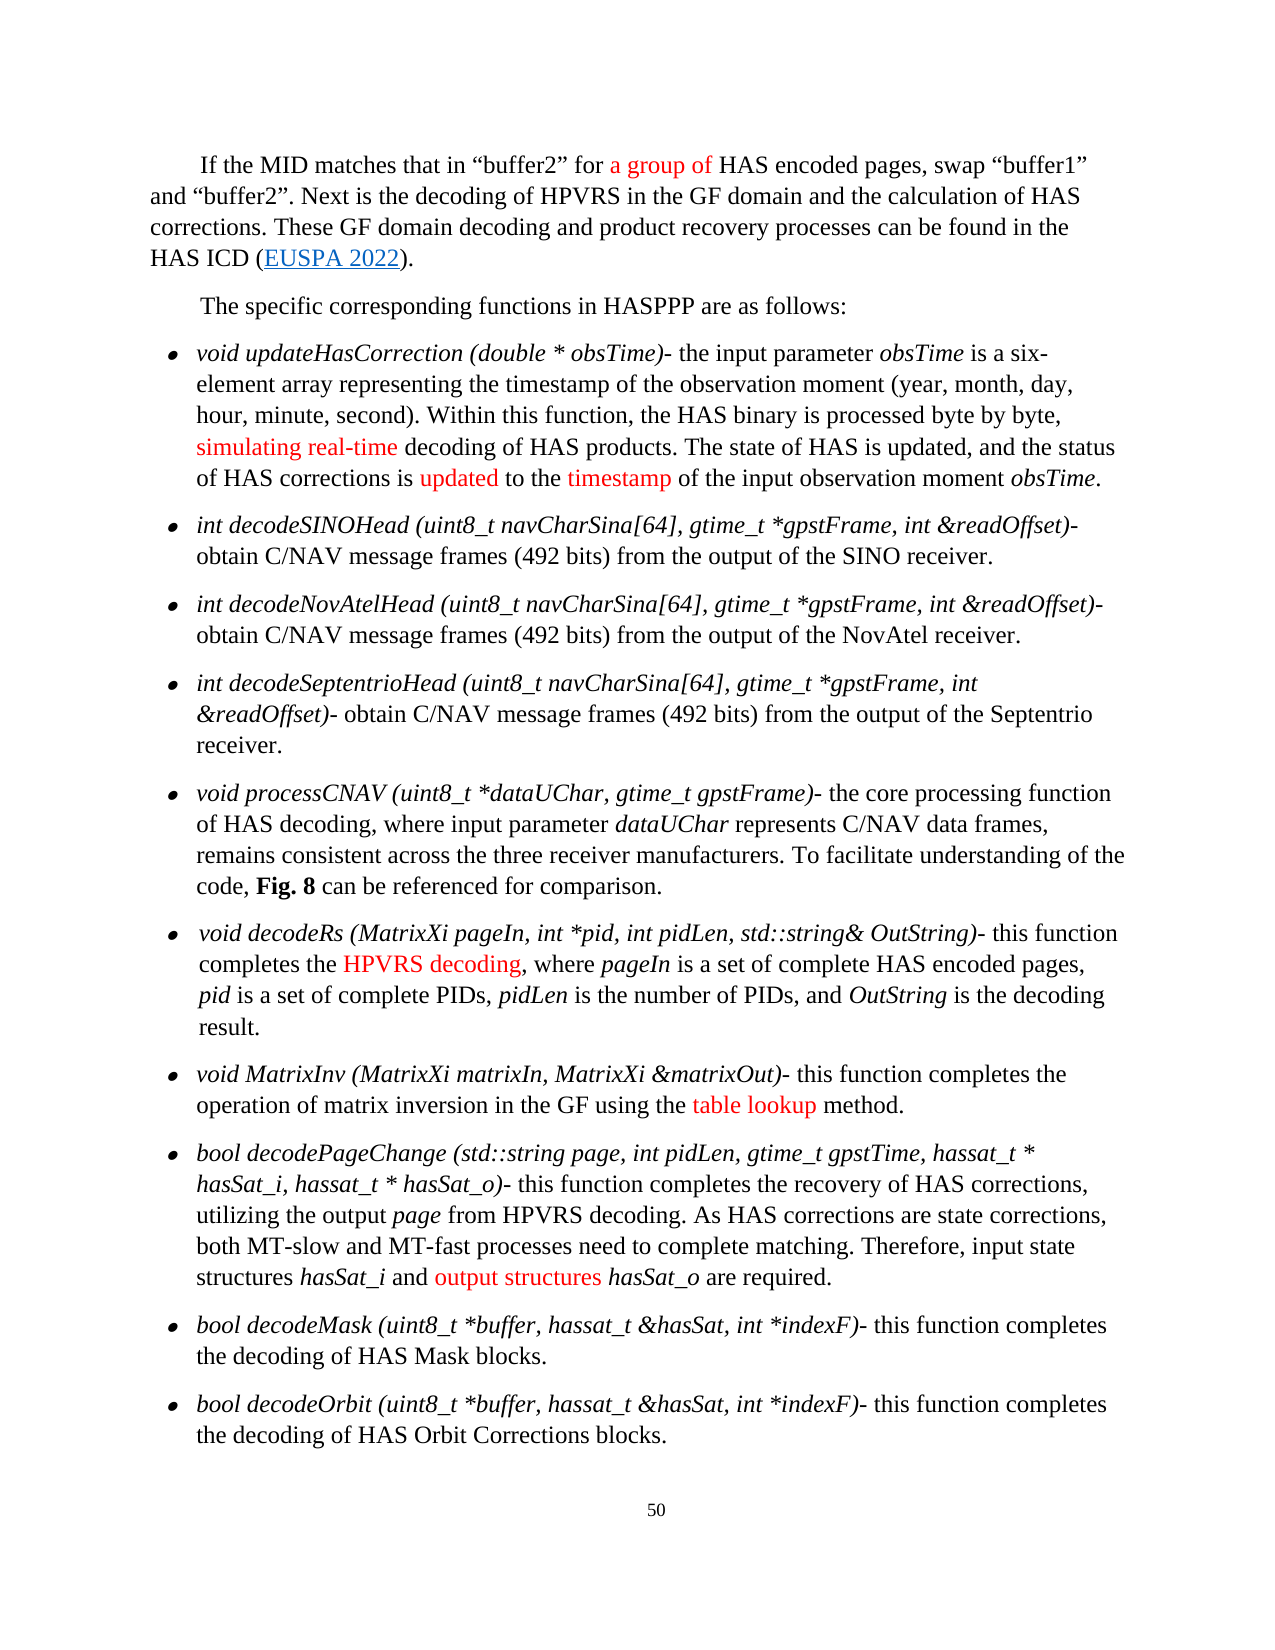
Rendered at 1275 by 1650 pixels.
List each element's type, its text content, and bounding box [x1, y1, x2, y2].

list bool decodeOrbit (uint8_t *buffer, hassat_t &hasSat, int *indexF)- this function completes the decoding of HAS Orbit Corrections blocks. [165, 1389, 1125, 1448]
list int decodeNovAtelHead (uint8_t navCharSina[64], gtime_t *gpstFrame, int &readOffset)- obtain C/NAV message frames (492 bits) from the output of the NovAtel receiver. [165, 589, 1125, 649]
list void decodeRs (MatrixXi pageIn, int *pid, int pidLen, std::string& OutString)- this function completes the HPVRS decoding, where pageIn is a set of complete HAS encoded pages, pid is a set of complete PIDs, pidLen is the number of PIDs, and OutString is the decoding result. [165, 918, 1125, 1040]
list void updateHasCorrection (double * obsTime)- the input parameter obsTime is a six-element array representing the timestamp of the observation moment (year, month, day, hour, minute, second). Within this function, the HAS binary is processed byte by byte, simulating real-time decoding of HAS products. The state of HAS is updated, and the status of HAS corrections is updated to the timestamp of the input observation moment obsTime. [165, 338, 1125, 491]
list void processCNAV (uint8_t *dataUChar, gtime_t gpstFrame)- the core processing function of HAS decoding, where input parameter dataUChar represents C/NAV data frames, remains consistent across the three receiver manufacturers. To facilitate understanding of the code, Fig. 8 can be referenced for comparison. [165, 778, 1125, 899]
list bool decodePageChange (std::string page, int pidLen, gtime_t gpstTime, hassat_t * hasSat_i, hassat_t * hasSat_o)- this function completes the recovery of HAS corrections, utilizing the output page from HPVRS decoding. As HAS corrections are state corrections, both MT-slow and MT-fast processes need to complete matching. Therefore, input state structures hasSat_i and output structures hasSat_o are required. [165, 1138, 1125, 1291]
text If the MID matches that in “buffer2” for a group of HAS encoded pages, swap “buffer1” and “buffer2”. Next is the decoding of HPVRS in the GF domain and the calculation of HAS corrections. These GF domain decoding and product recovery processes can be found in the HAS ICD (EUSPA 2022). [150, 150, 1125, 272]
list void MatrixInv (MatrixXi matrixIn, MatrixXi &matrixOut)- this function completes the operation of matrix inversion in the GF using the table lookup method. [165, 1059, 1125, 1119]
text The specific corresponding functions in HASPPP are as follows: [150, 291, 1125, 319]
list int decodeSeptentrioHead (uint8_t navCharSina[64], gtime_t *gpstFrame, int &readOffset)- obtain C/NAV message frames (492 bits) from the output of the Septentrio receiver. [165, 668, 1125, 759]
list int decodeSINOHead (uint8_t navCharSina[64], gtime_t *gpstFrame, int &readOffset)- obtain C/NAV message frames (492 bits) from the output of the SINO receiver. [165, 510, 1125, 570]
list bool decodeMask (uint8_t *buffer, hassat_t &hasSat, int *indexF)- this function completes the decoding of HAS Mask blocks. [165, 1310, 1125, 1370]
